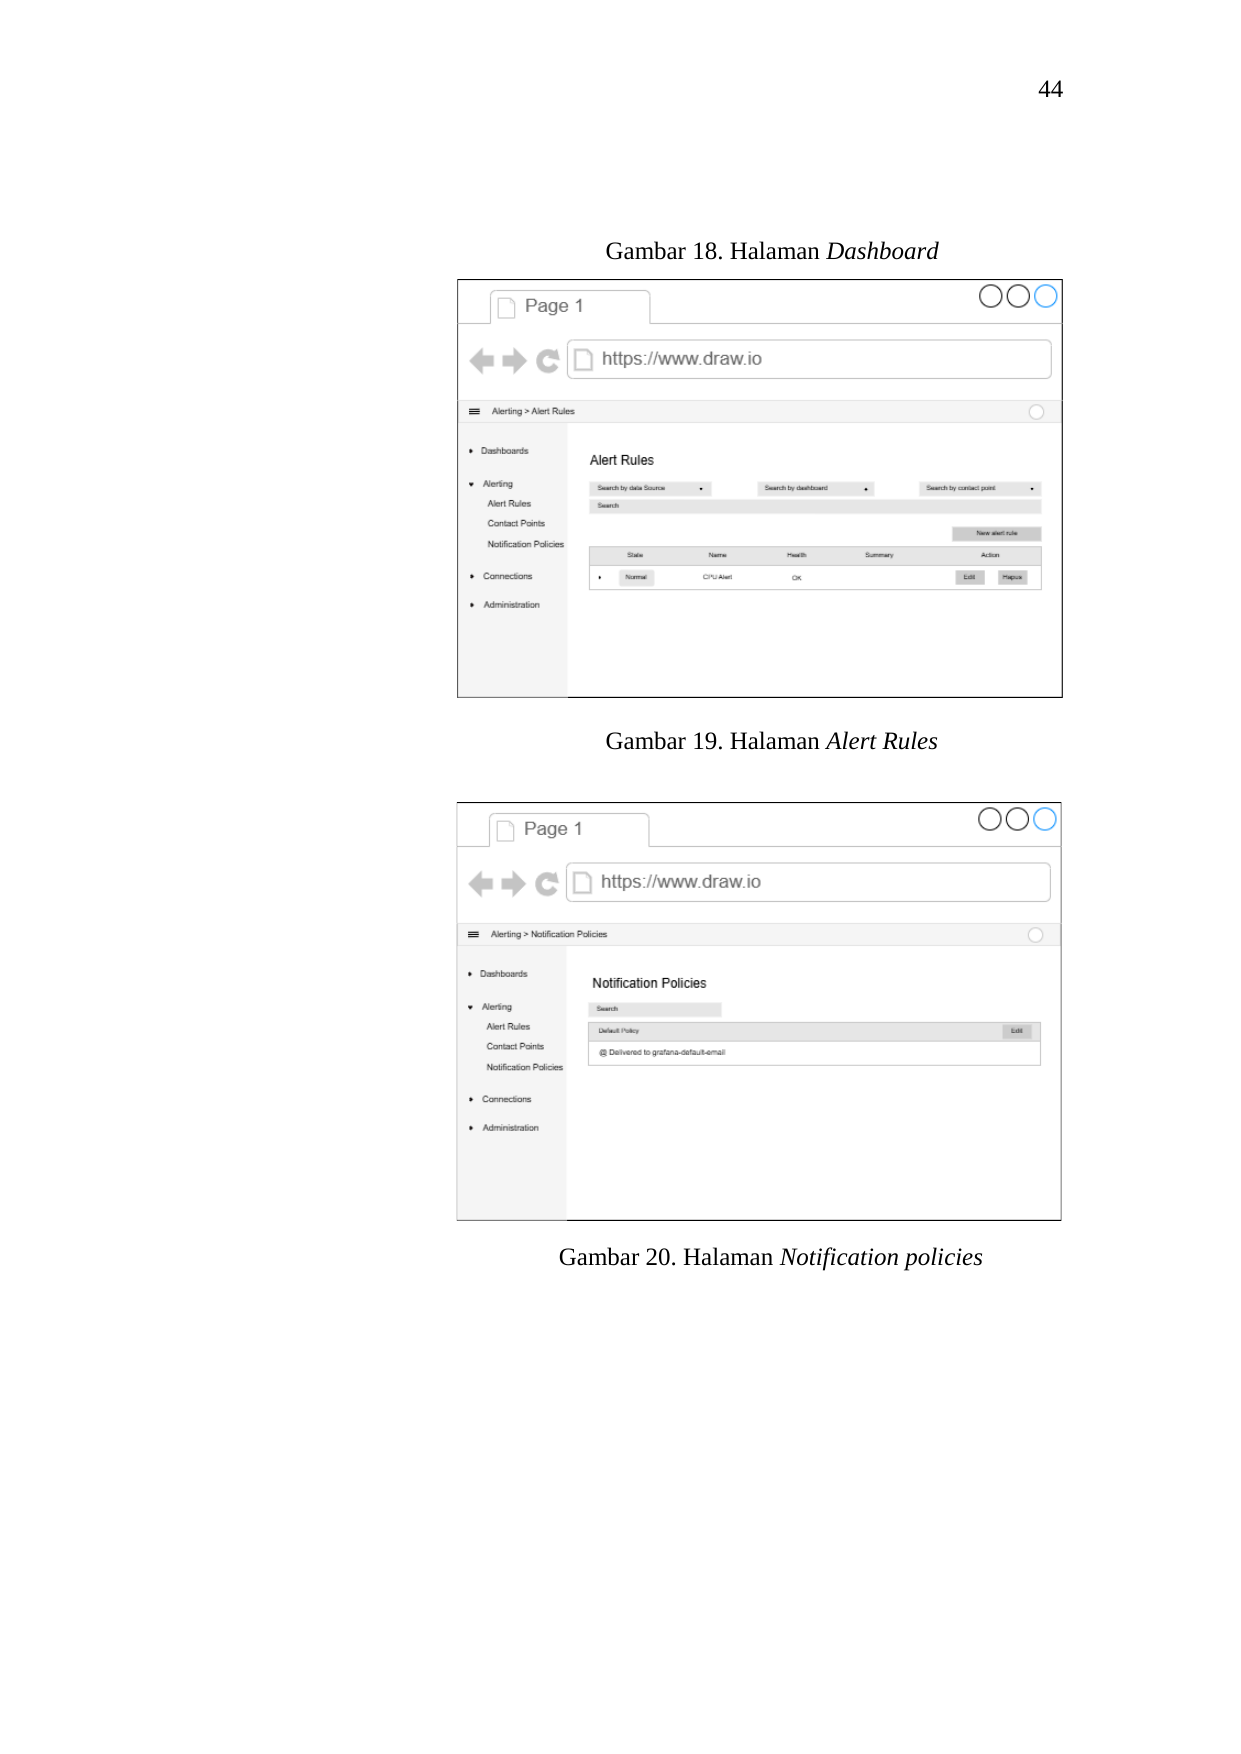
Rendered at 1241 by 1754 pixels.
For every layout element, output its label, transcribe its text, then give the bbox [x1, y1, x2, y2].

picture [457, 279, 1063, 698]
picture [456, 802, 1062, 1221]
list Gambar 18. Halaman Dashboard [413, 236, 1063, 265]
